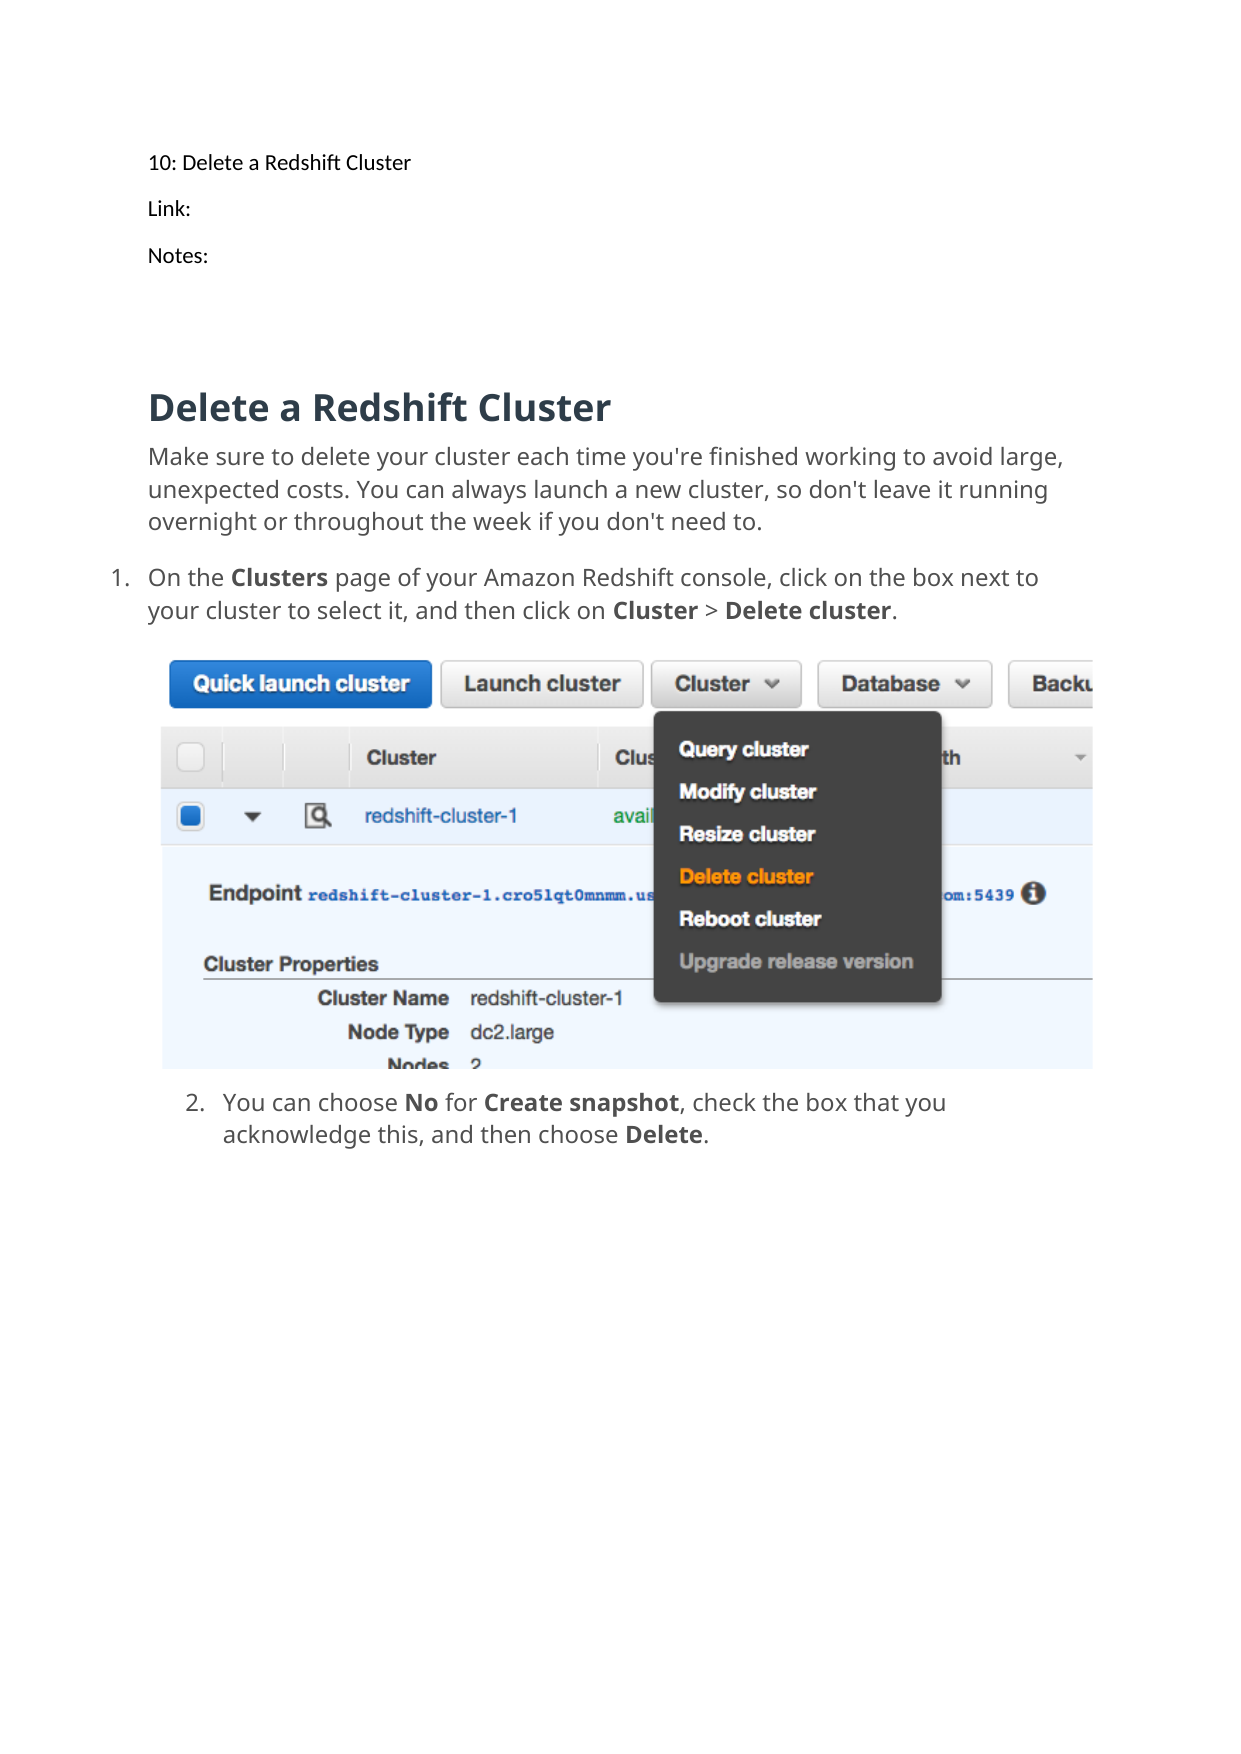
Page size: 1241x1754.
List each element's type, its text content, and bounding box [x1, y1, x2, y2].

list On the Clusters page of your Amazon Redshift console, click on the box next to your cluster to select it, and then click on Cluster > Delete cluster. [110, 561, 1093, 626]
text Notes: [148, 241, 1093, 269]
text Delete a Redshift Cluster [148, 381, 1093, 432]
text 10: Delete a Redshift Cluster [148, 148, 1093, 176]
picture [147, 642, 1093, 1069]
text Link: [148, 194, 1093, 222]
text Make sure to delete your cluster each time you're finished working to avoid large, unexpected costs. You can always launch a new cluster, so don't leave it running overnight or throughout the week if you don't need to. [148, 440, 1093, 538]
list You can choose No for Create snapshot, check the box that you acknowledge this, and then choose Delete. [185, 1086, 1093, 1151]
